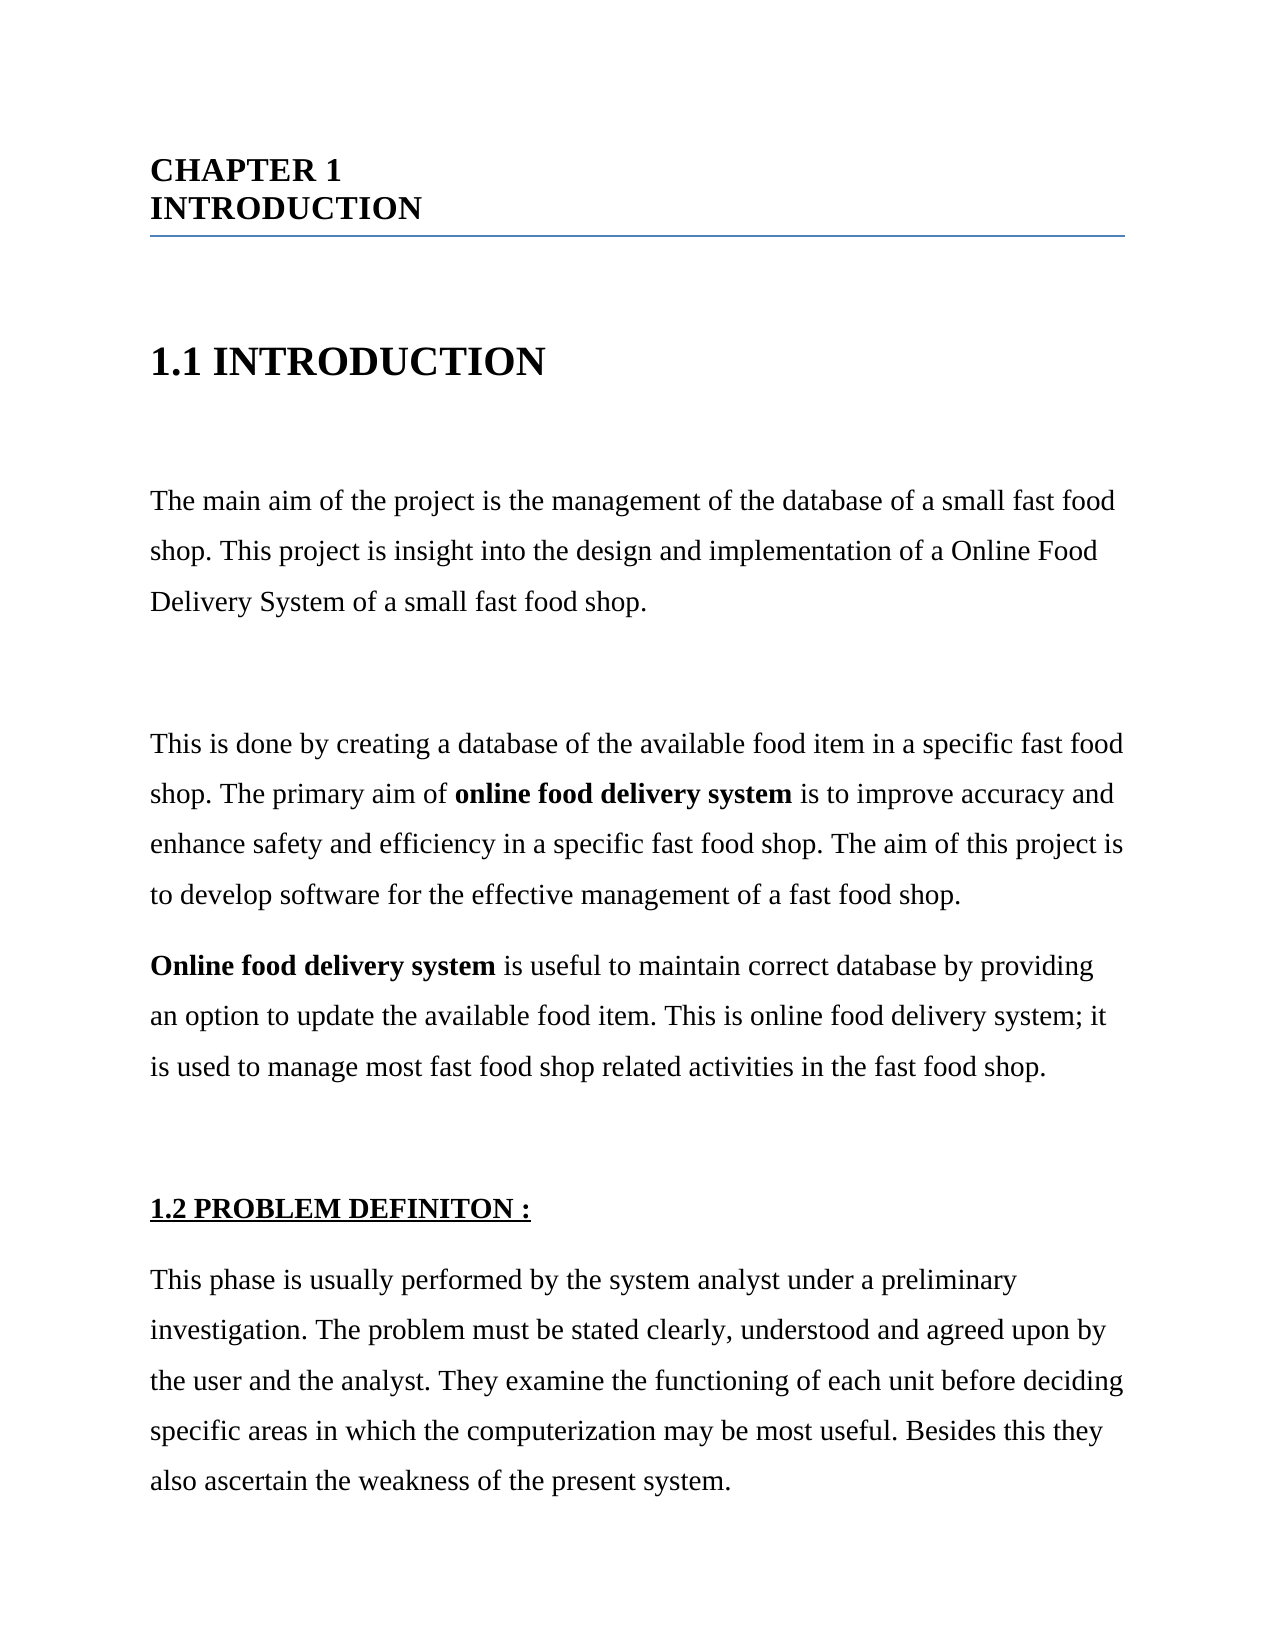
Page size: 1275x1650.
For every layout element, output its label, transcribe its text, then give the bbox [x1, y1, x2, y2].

title INTRODUCTION [150, 188, 1125, 235]
text This phase is usually performed by the system analyst under a preliminary investigation. The problem must be stated clearly, understood and agreed upon by the user and the analyst. They examine the functioning of each unit before deciding specific areas in which the computerization may be most useful. Besides this they also ascertain the weakness of the present system. [150, 1262, 1125, 1497]
text 1.1 INTRODUCTION [150, 336, 1125, 384]
text 1.2 PROBLEM DEFINITON : [150, 1191, 1125, 1224]
text The main aim of the project is the management of the database of a small fast food shop. This project is insight into the design and implementation of a Online Food Delivery System of a small fast food shop. [150, 483, 1125, 617]
text Online food delivery system is useful to maintain correct database by providing an option to update the available food item. This is online food delivery system; it is used to manage most fast food shop related activities in the fast food shop. [150, 948, 1125, 1082]
title CHAPTER 1 [150, 150, 1125, 188]
text This is done by creating a database of the available food item in a specific fast food shop. The primary aim of online food delivery system is to improve accuracy and enhance safety and efficiency in a specific fast food shop. The aim of this project is to develop software for the effective management of a fast food shop. [150, 726, 1125, 910]
